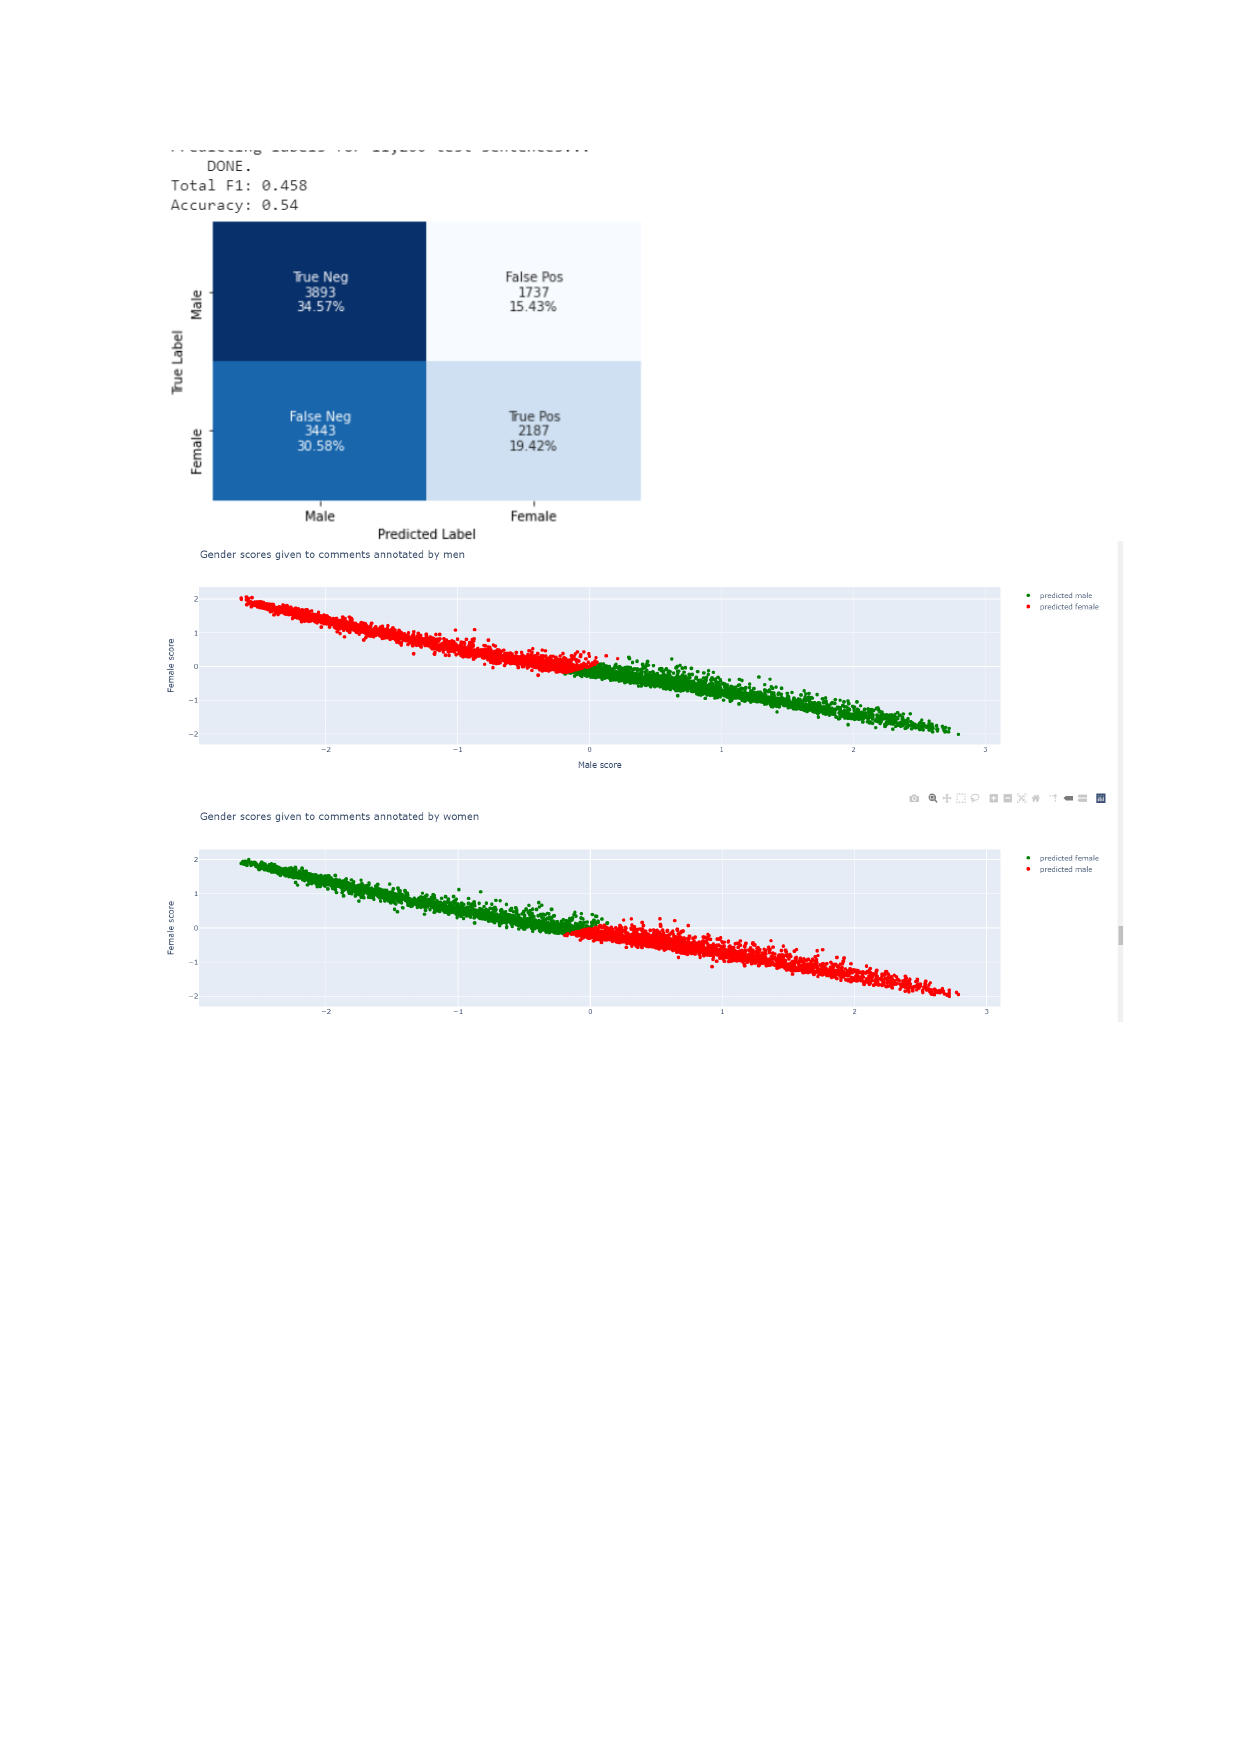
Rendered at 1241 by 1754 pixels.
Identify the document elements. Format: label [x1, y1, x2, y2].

picture [150, 150, 1124, 1022]
